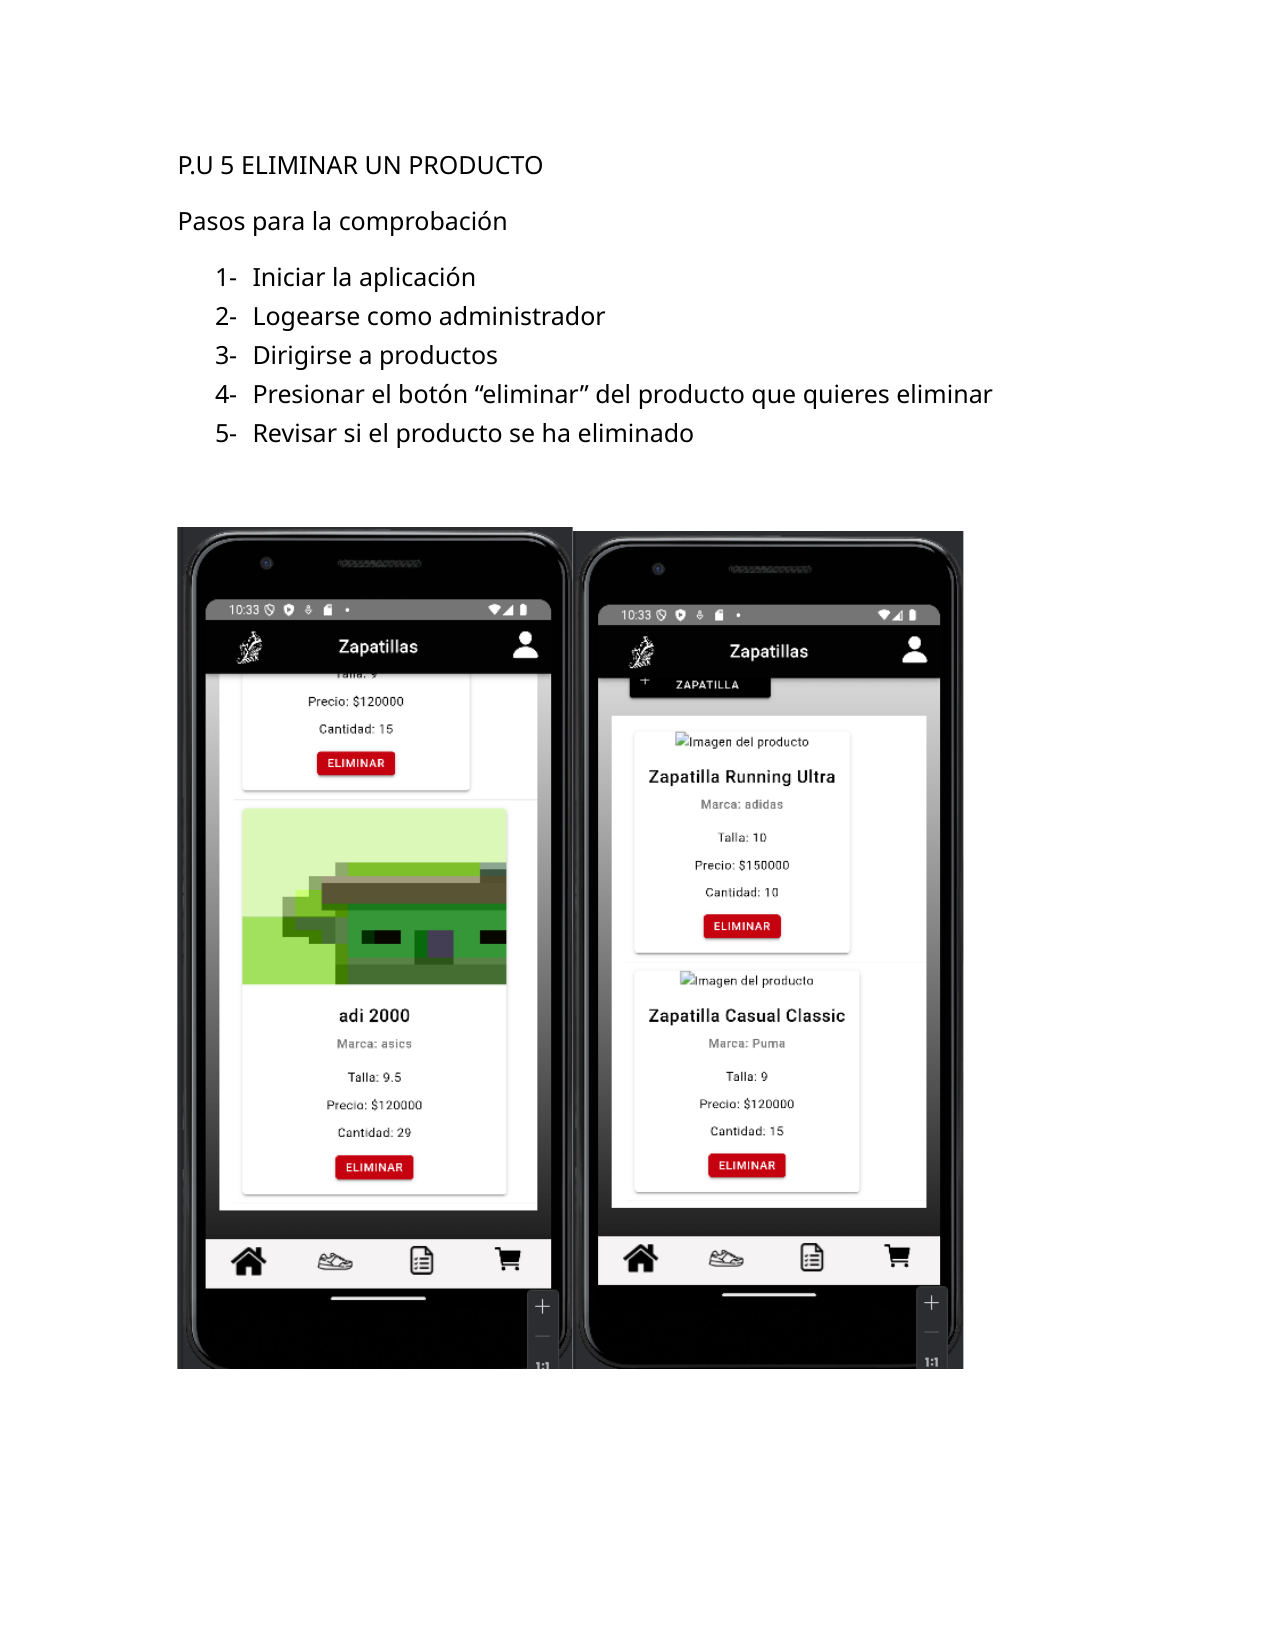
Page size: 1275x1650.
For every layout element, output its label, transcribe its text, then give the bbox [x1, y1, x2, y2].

picture [177, 527, 964, 1369]
list Iniciar la aplicación [215, 259, 1098, 293]
list Presionar el botón “eliminar” del producto que quieres eliminar [215, 377, 1098, 411]
list Dirigirse a productos [215, 338, 1098, 372]
text P.U 5 ELIMINAR UN PRODUCTO [177, 148, 1098, 182]
list Logearse como administrador [215, 298, 1098, 332]
text Pasos para la comprobación [177, 203, 1098, 237]
list Revisar si el producto se ha eliminado [215, 416, 1098, 450]
